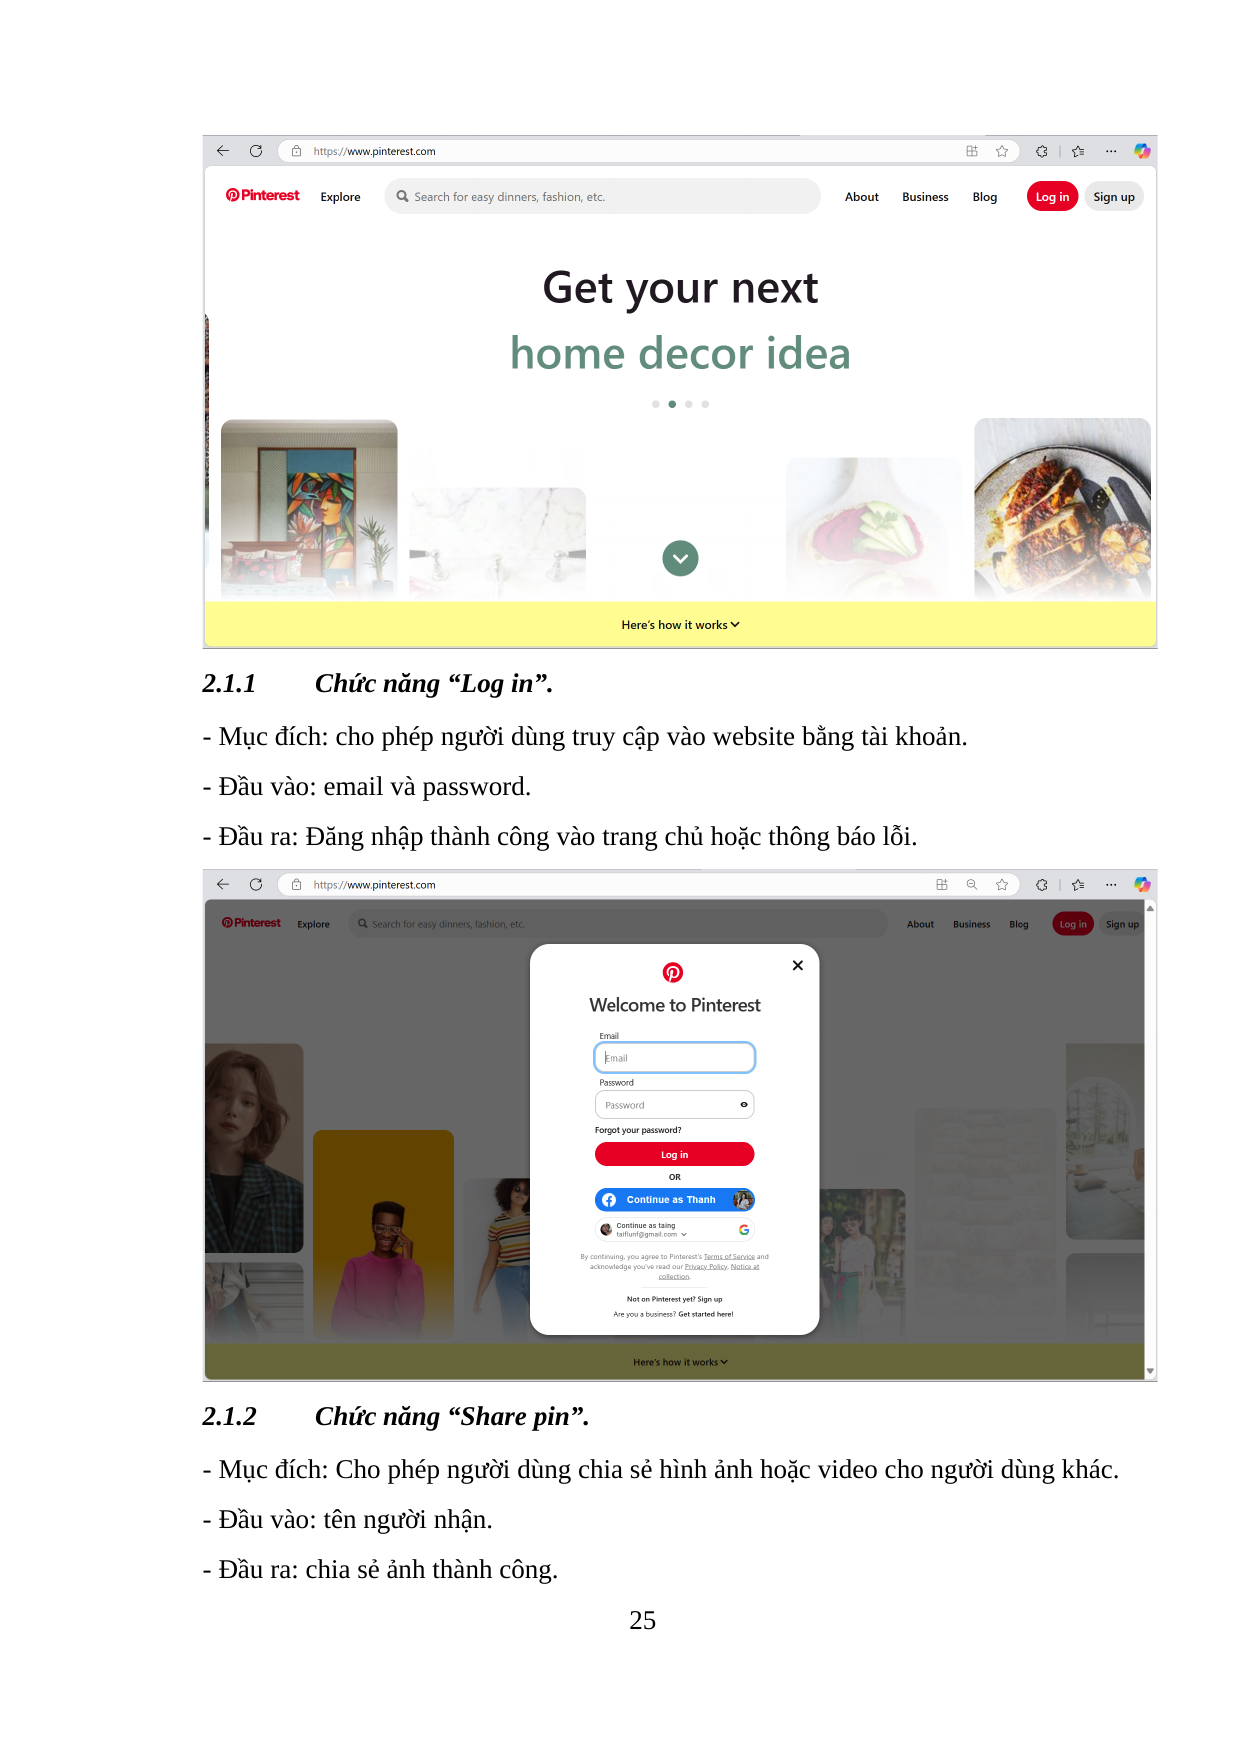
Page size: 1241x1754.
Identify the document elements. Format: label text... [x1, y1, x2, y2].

subtitle Chức năng “Share pin”. [202, 1400, 1120, 1432]
text - Mục đích: cho phép người dùng truy cập vào website bằng tài khoản. [202, 720, 1120, 751]
text - Đầu vào: tên người nhận. [202, 1503, 1120, 1534]
picture [202, 135, 1158, 649]
picture [202, 869, 1158, 1382]
text - Mục đích: Cho phép người dùng chia sẻ hình ảnh hoặc video cho người dùng khác. [202, 1453, 1120, 1484]
text - Đầu ra: chia sẻ ảnh thành công. [202, 1553, 1120, 1584]
subtitle Chức năng “Log in”. [202, 667, 1120, 698]
text - Đầu ra: Đăng nhập thành công vào trang chủ hoặc thông báo lỗi. [202, 820, 1120, 851]
text - Đầu vào: email và password. [202, 770, 1120, 801]
